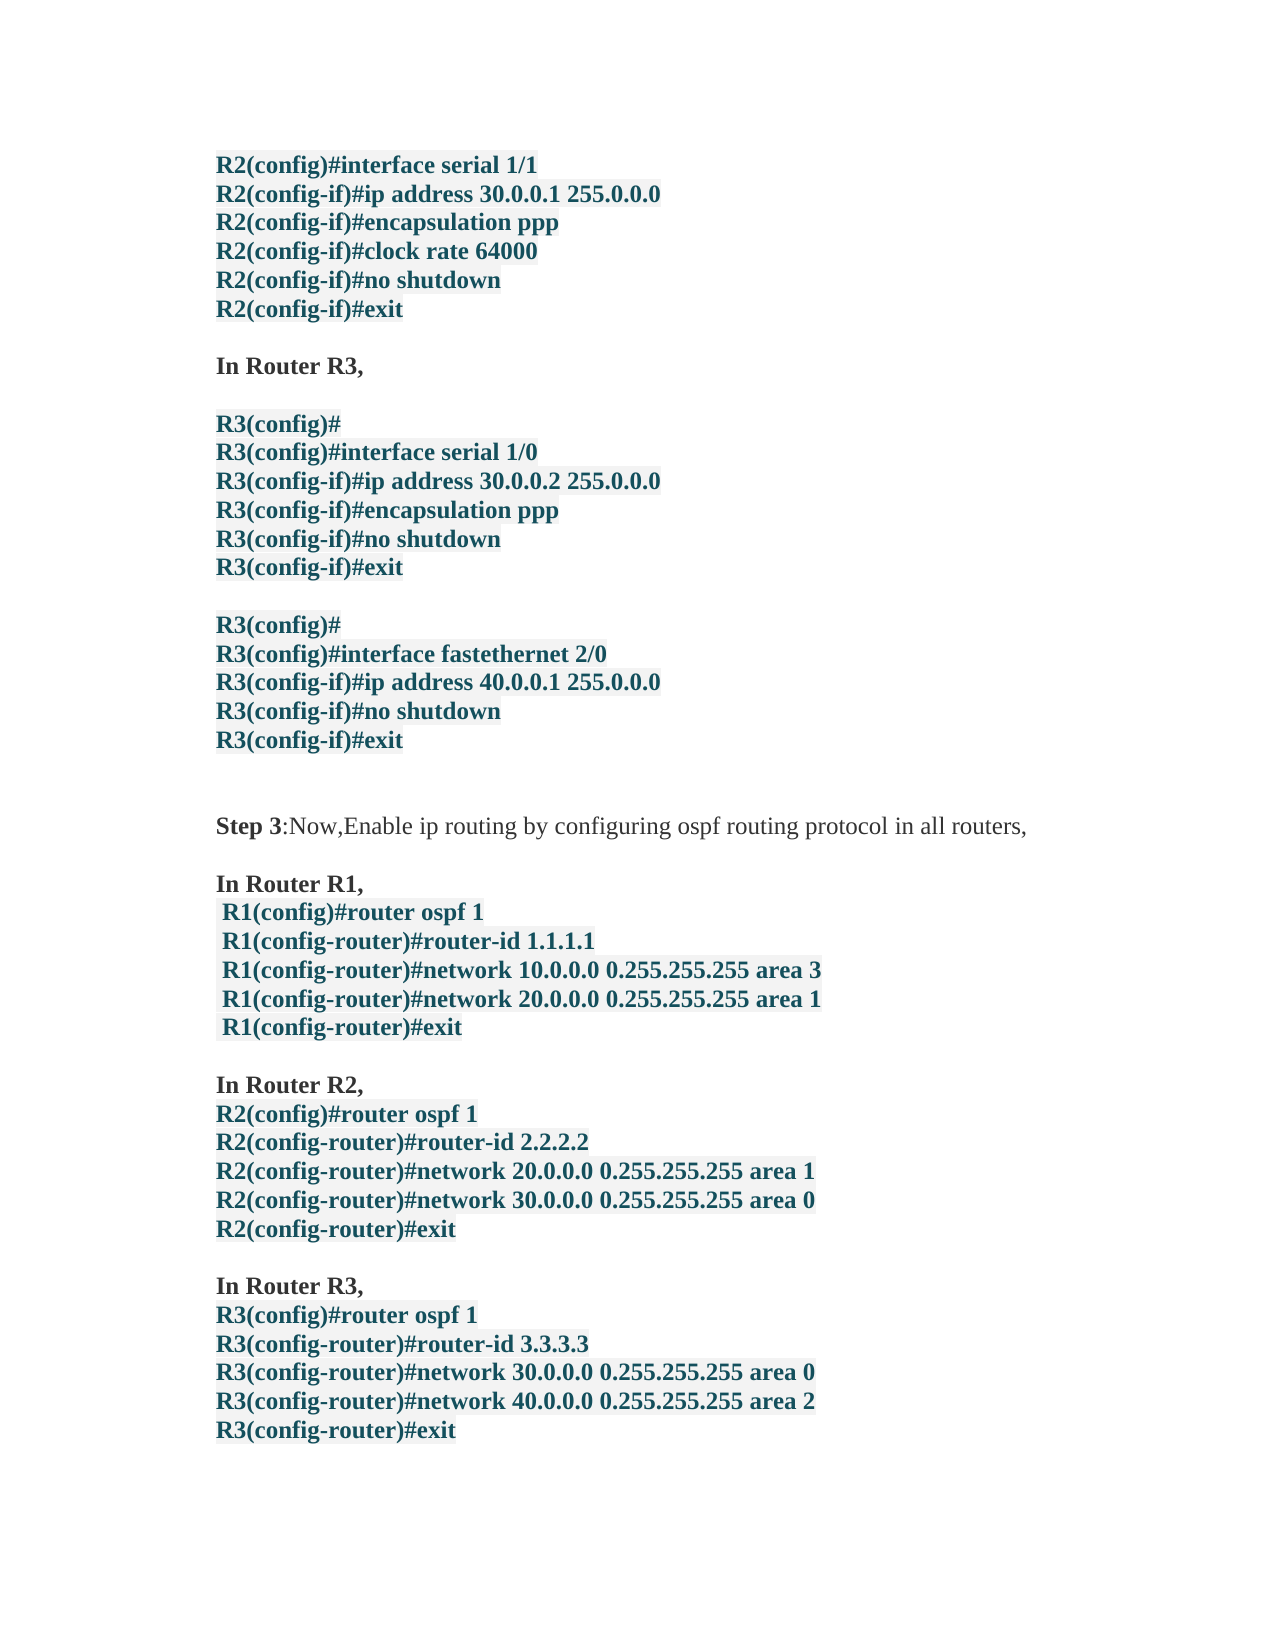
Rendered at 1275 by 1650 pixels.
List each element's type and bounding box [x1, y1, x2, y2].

text [216, 150, 1125, 1472]
